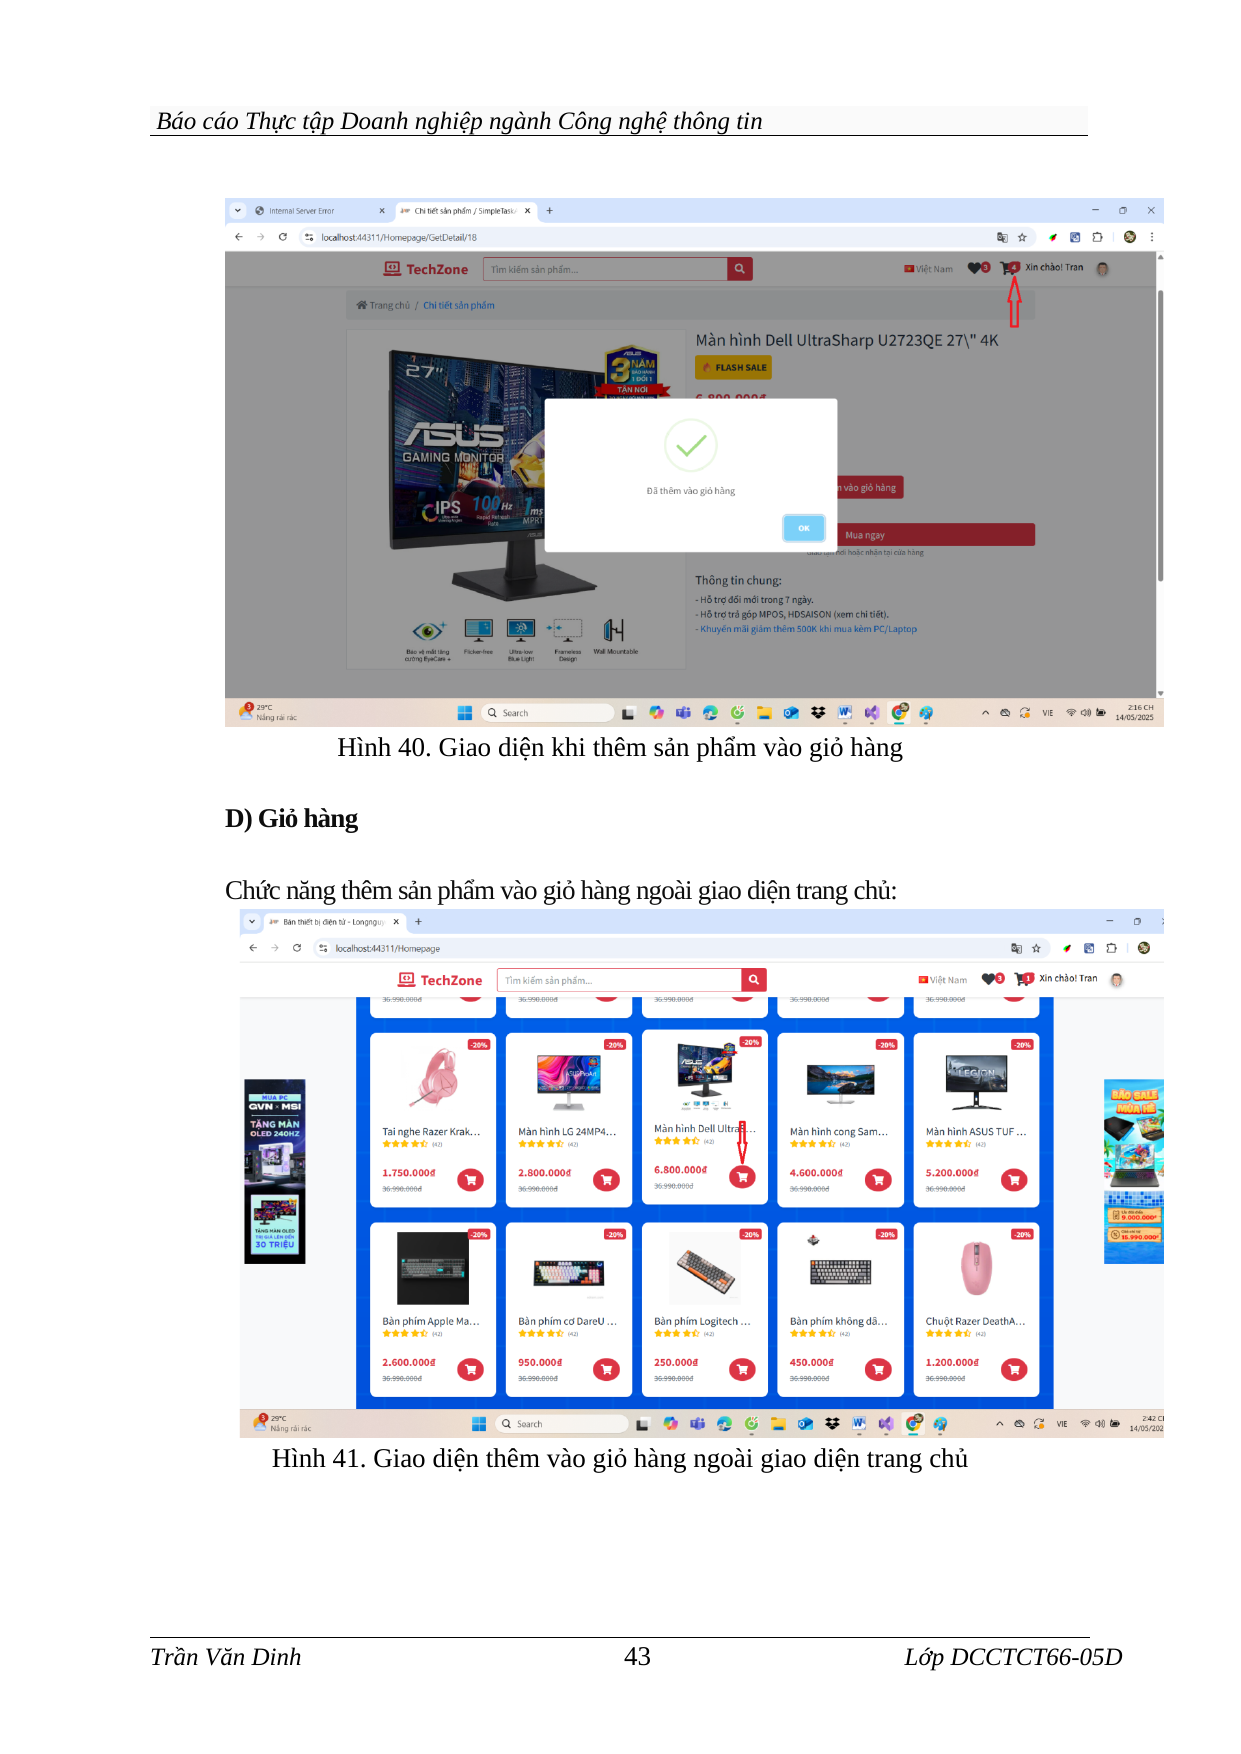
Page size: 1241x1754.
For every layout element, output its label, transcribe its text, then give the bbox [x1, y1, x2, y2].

text Chức năng thêm sản phẩm vào giỏ hàng ngoài giao diện trang chủ: [225, 874, 1090, 905]
picture [225, 909, 1164, 1438]
picture [225, 198, 1164, 727]
text D) Giỏ hàng [225, 802, 1090, 833]
